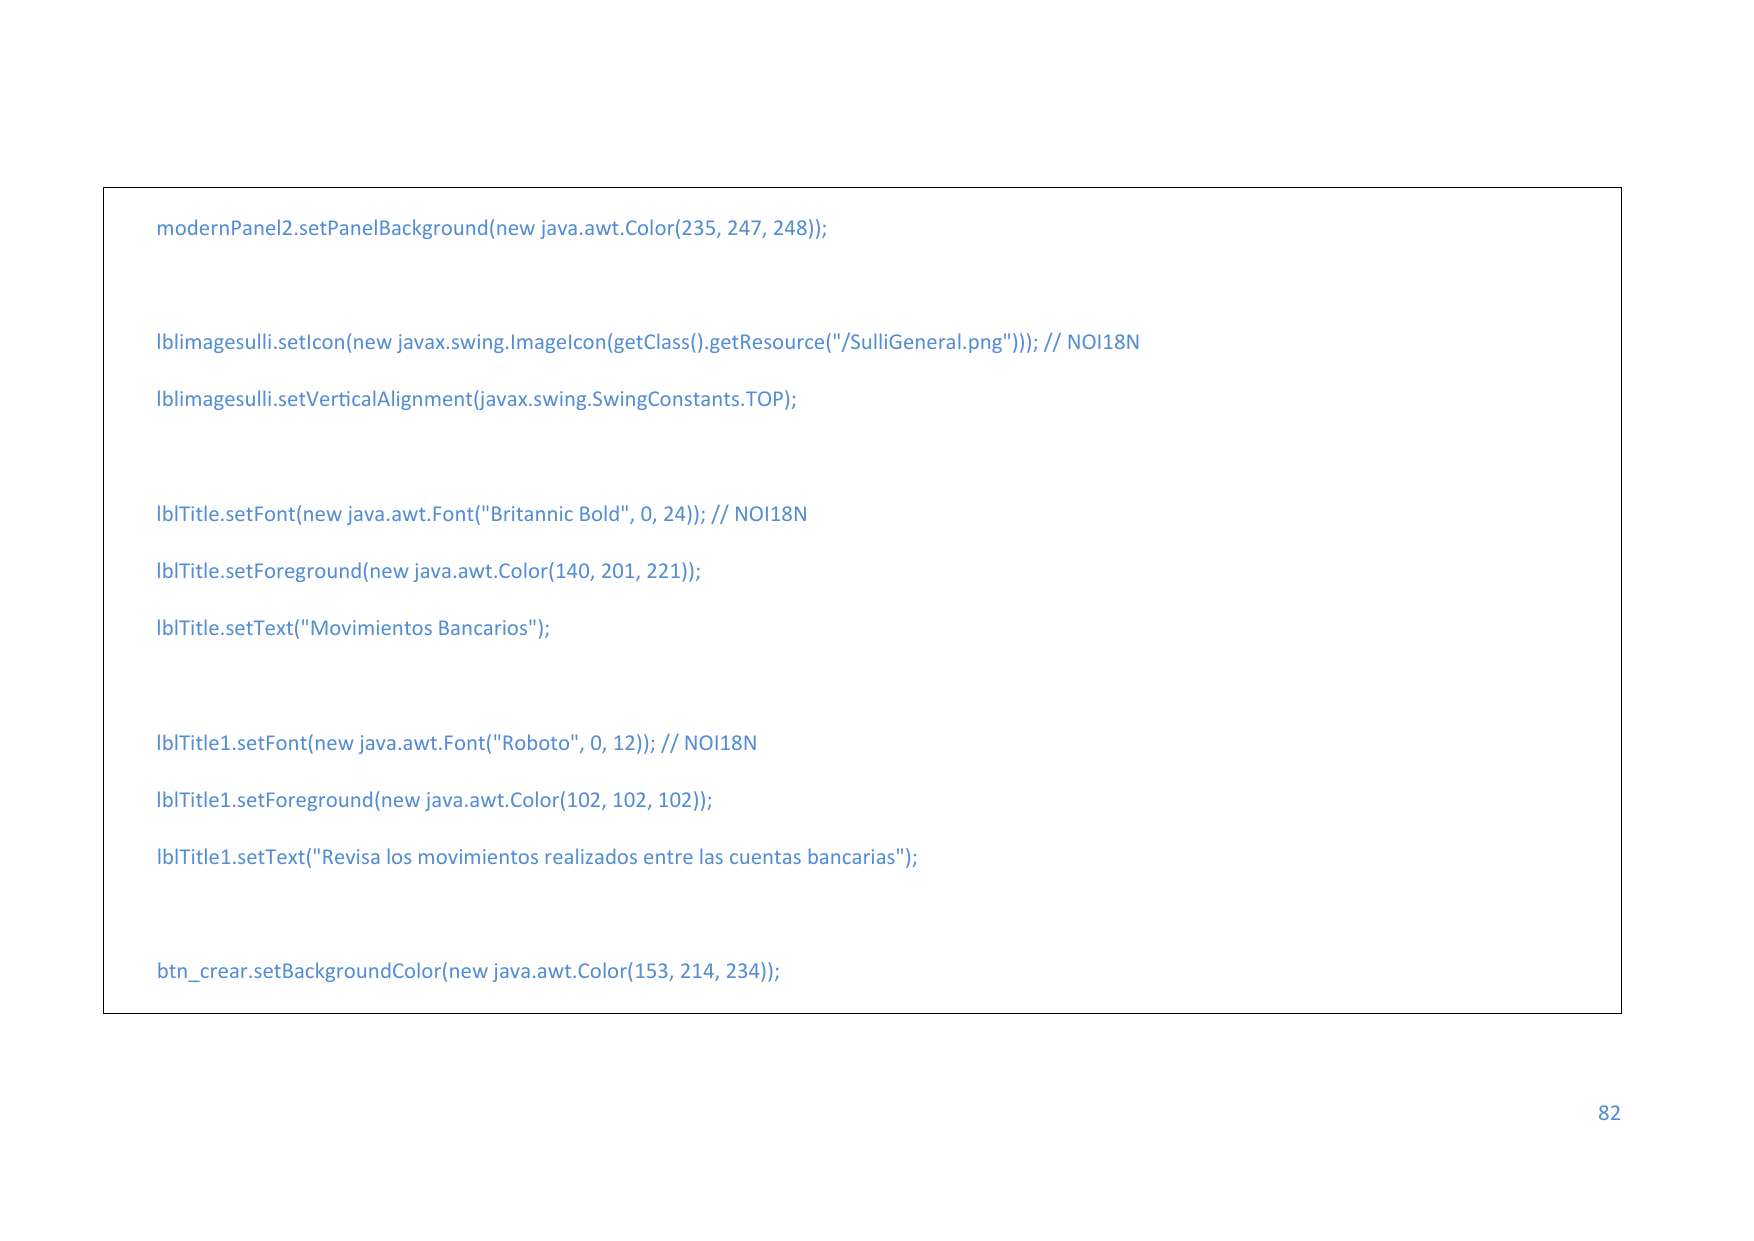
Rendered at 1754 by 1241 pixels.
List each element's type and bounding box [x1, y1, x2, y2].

table_header [104, 188, 1621, 1013]
